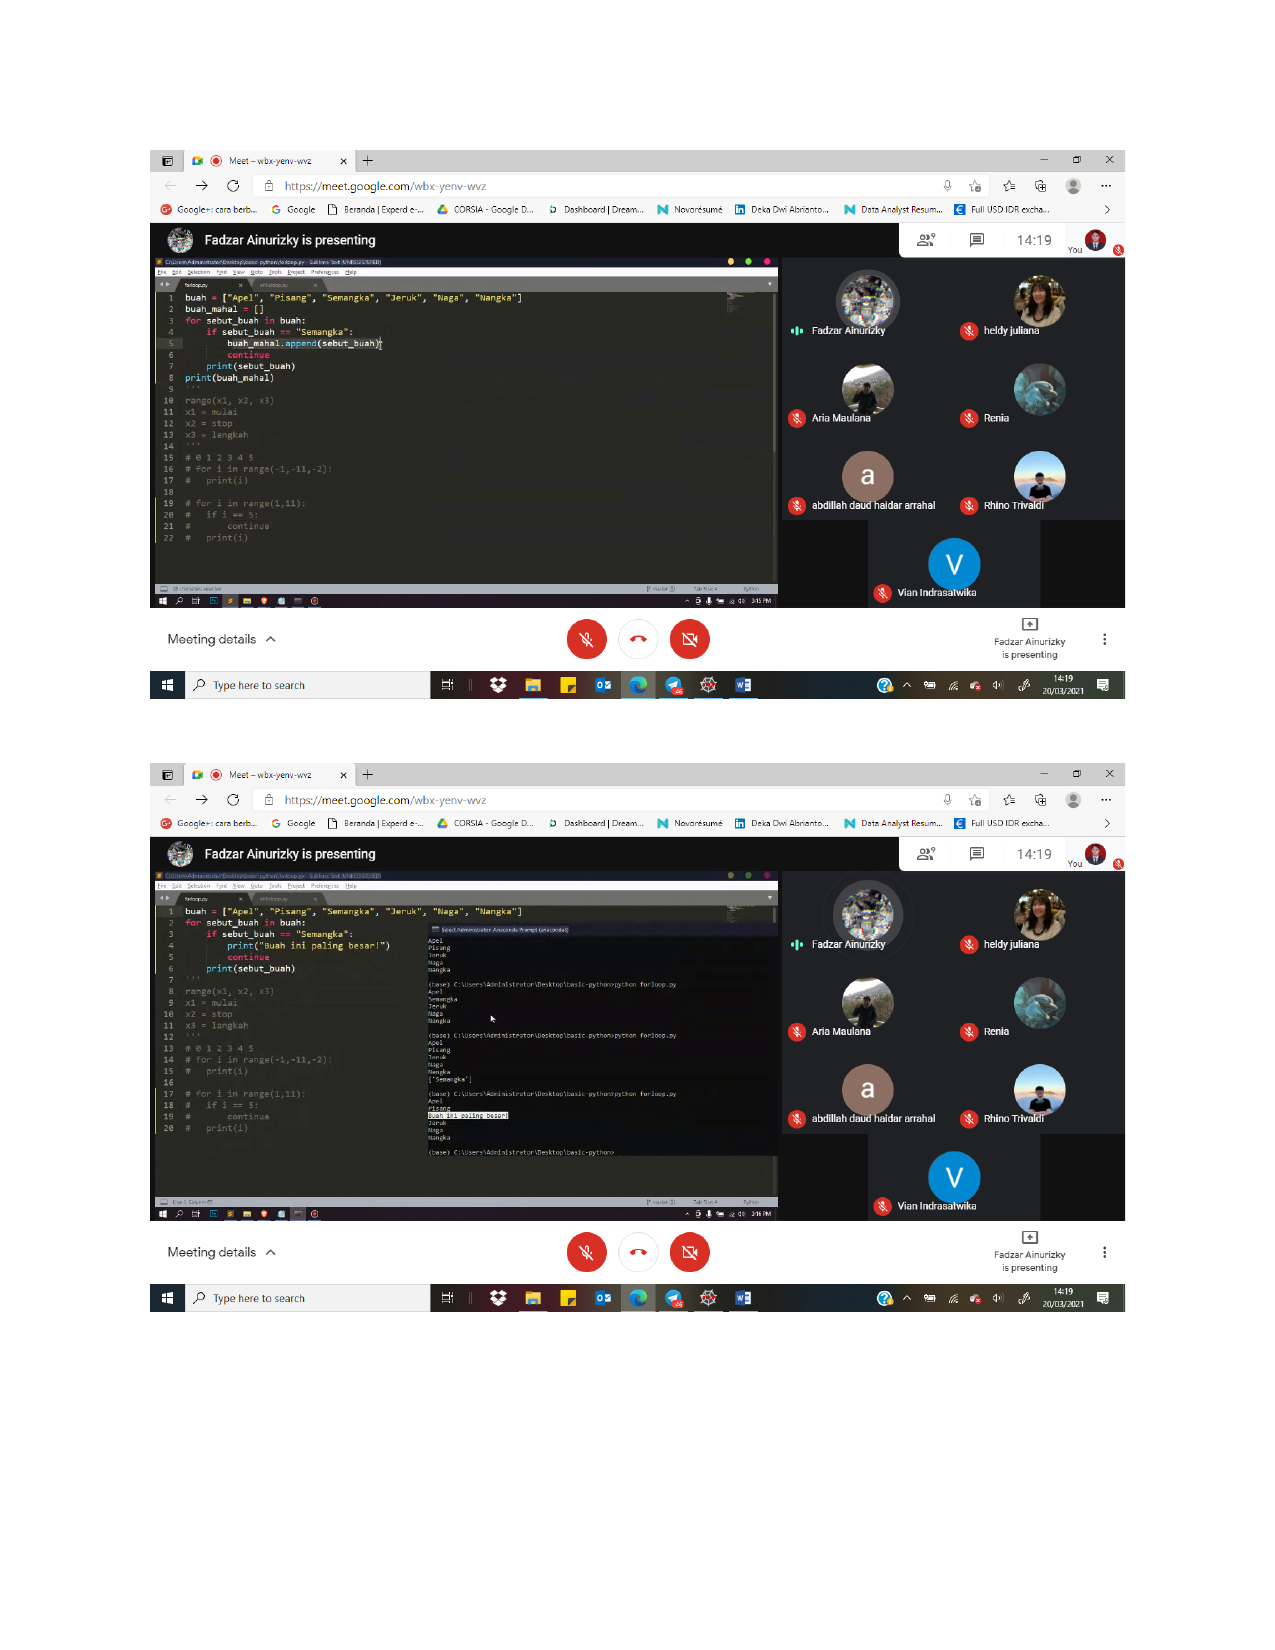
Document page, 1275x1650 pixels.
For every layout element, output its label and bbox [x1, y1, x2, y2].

picture [150, 150, 1125, 699]
picture [150, 763, 1125, 1312]
